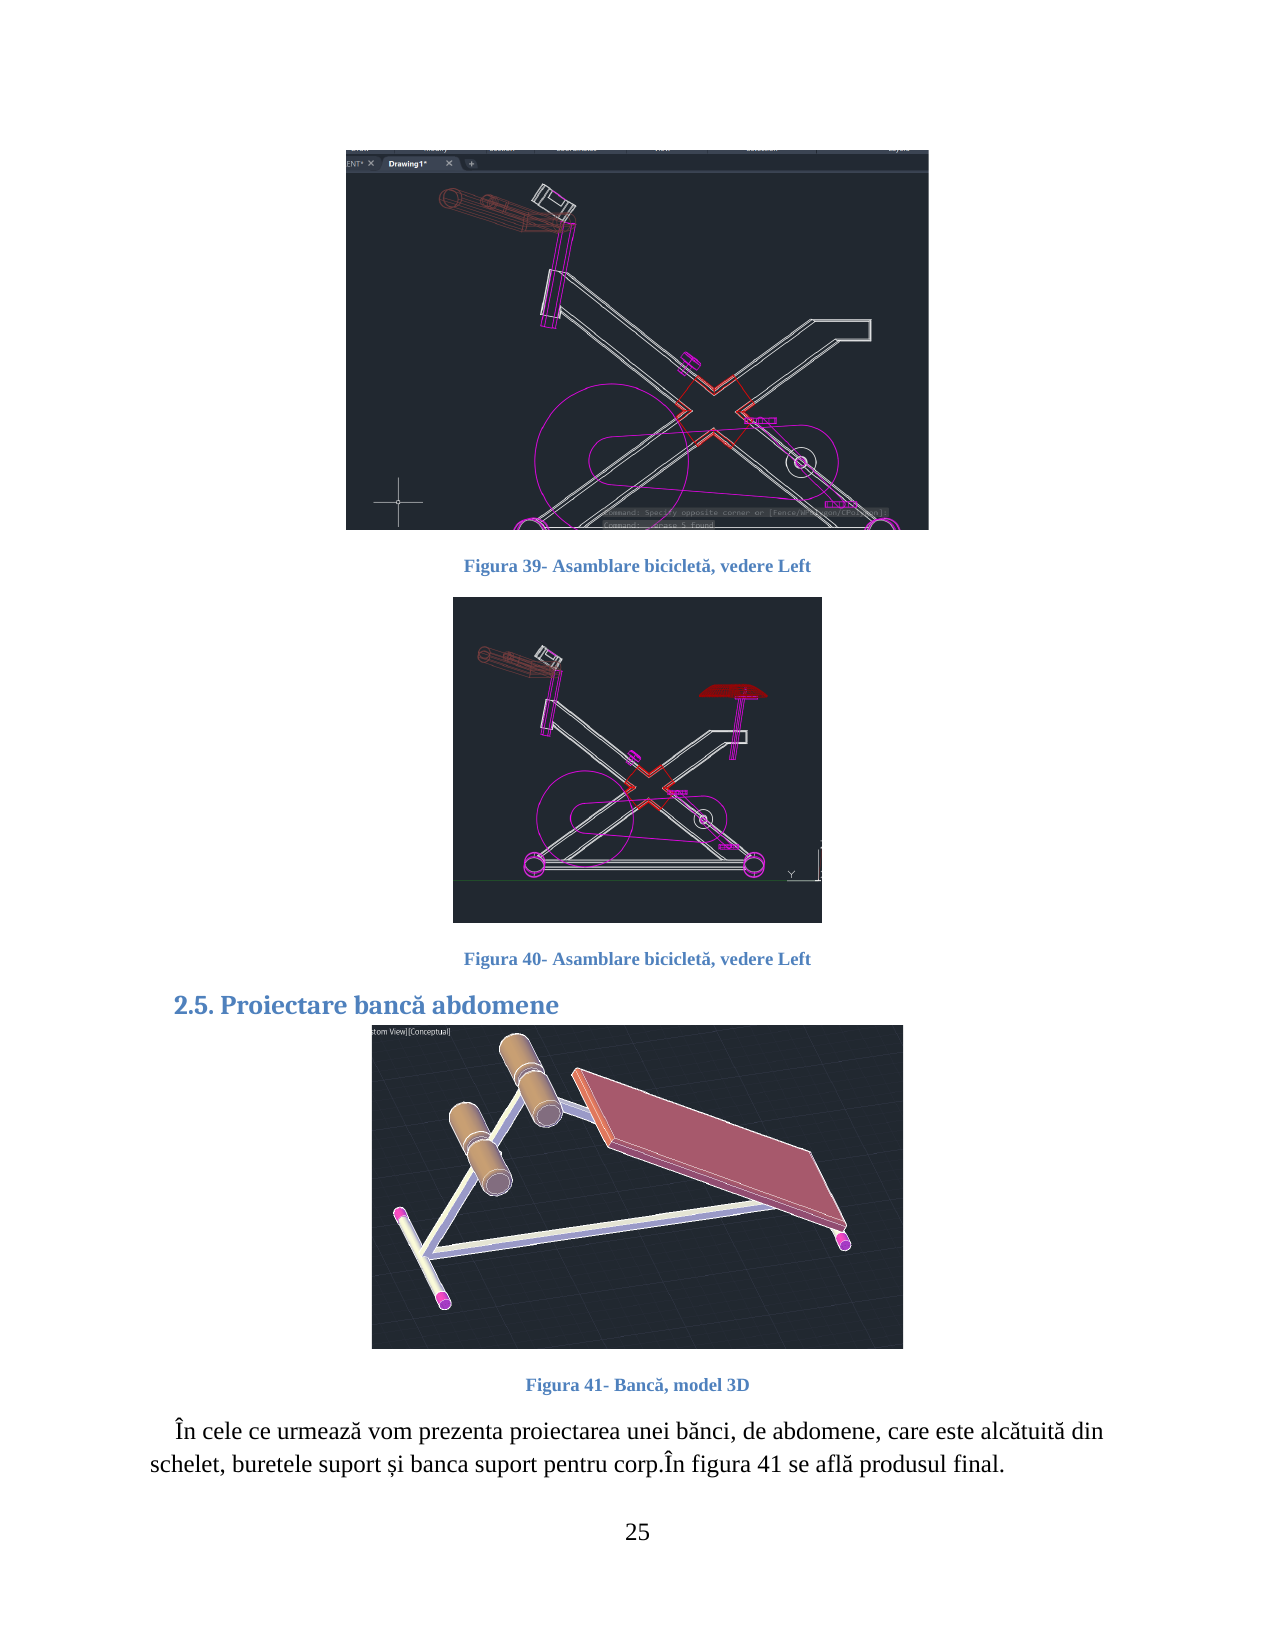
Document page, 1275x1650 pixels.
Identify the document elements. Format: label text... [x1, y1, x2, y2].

text În cele ce urmează vom prezenta proiectarea unei bănci, de abdomene, care este alcătuită din schelet, buretele suport și banca suport pentru corp.În figura 41 se află produsul final. [150, 1416, 1125, 1478]
picture [453, 597, 822, 923]
picture [371, 1025, 904, 1349]
text Figura 41- Bancă, model 3D [150, 1374, 1125, 1396]
text Figura 39- Asamblare bicicletă, vedere Left [150, 555, 1125, 577]
subtitle 2.5. Proiectare bancă abdomene [150, 990, 1125, 1021]
picture [346, 150, 929, 530]
text Figura 40- Asamblare bicicletă, vedere Left [150, 948, 1125, 969]
